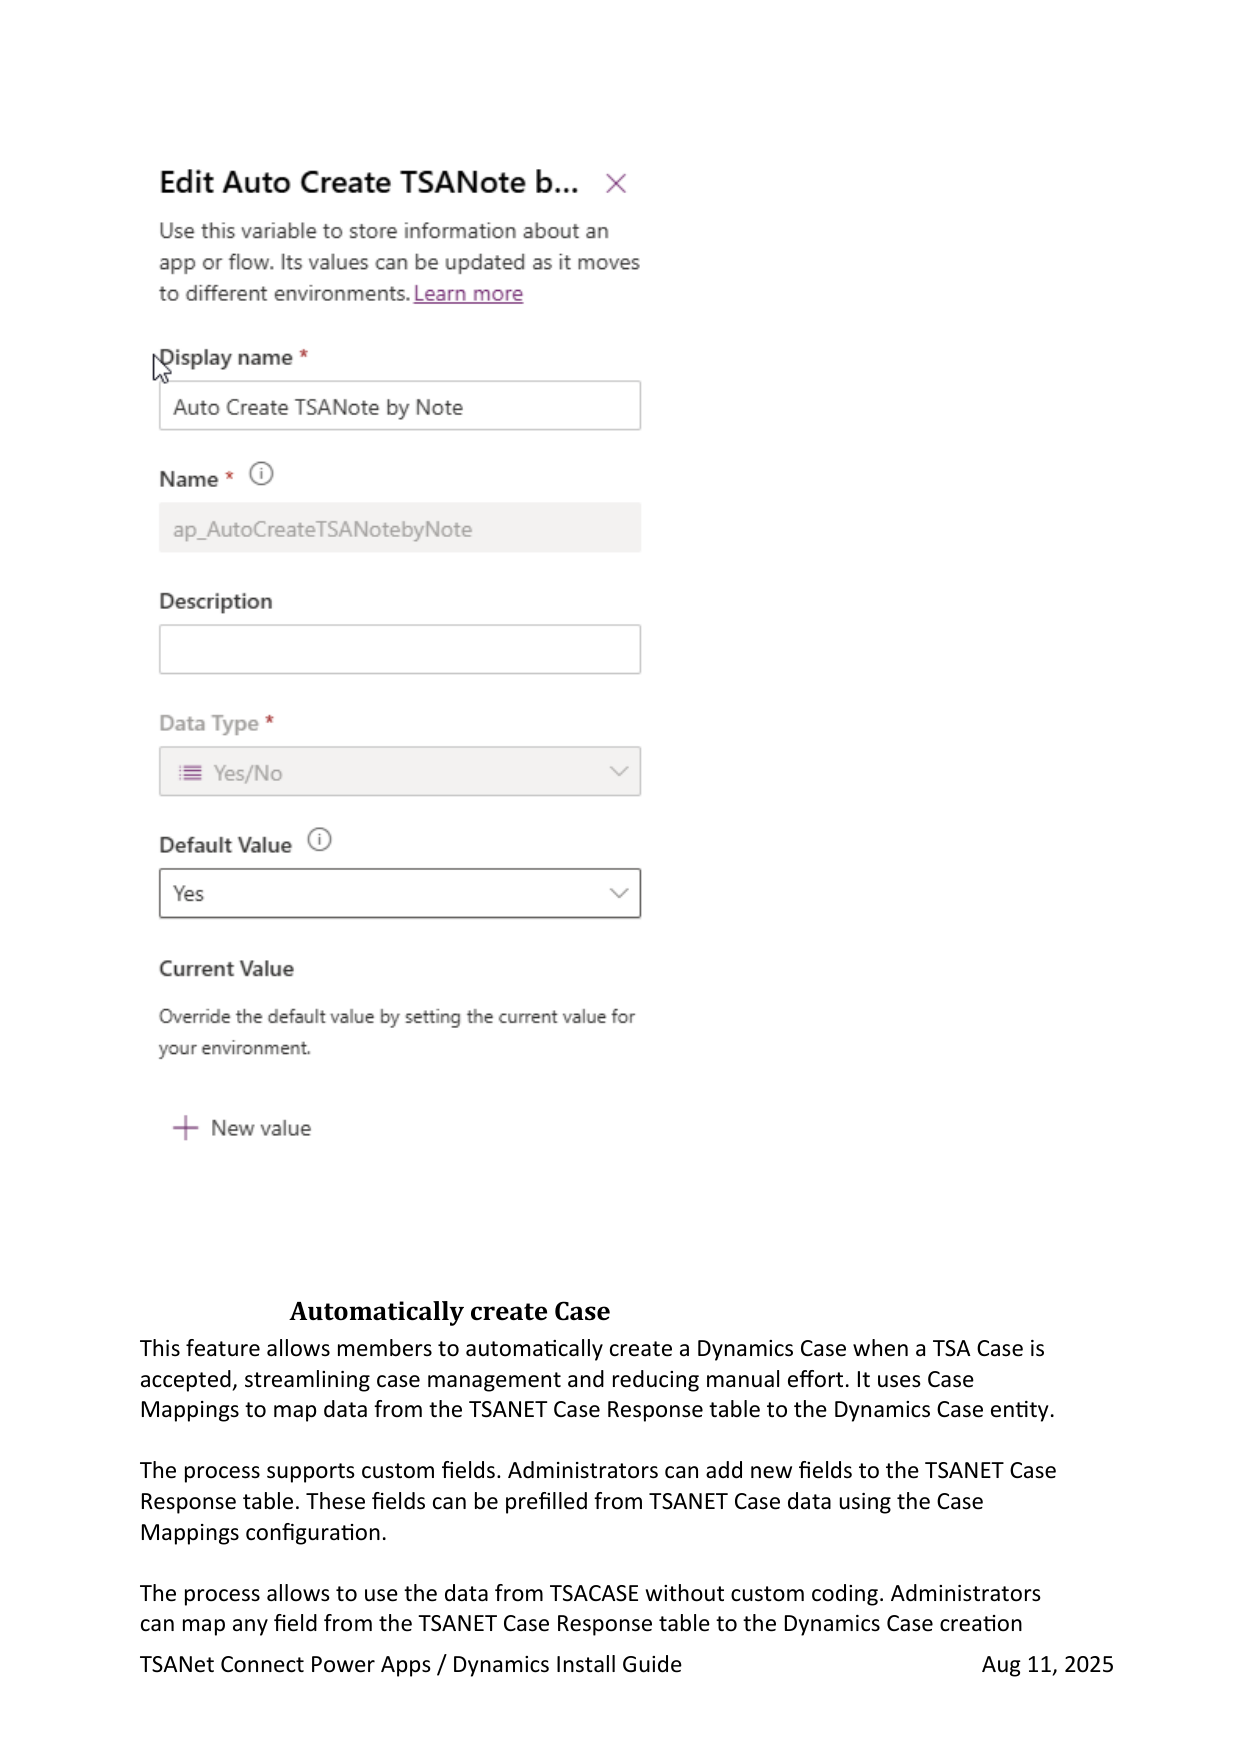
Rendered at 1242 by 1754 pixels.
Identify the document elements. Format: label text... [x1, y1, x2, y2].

text The process supports custom fields. Administrators can add new fields to the TSANET Case Response table. These fields can be prefilled from TSANET Case data using the Case Mappings configuration. [139, 1454, 1067, 1546]
picture [139, 143, 654, 1239]
subtitle Automatically create Case [289, 1294, 1067, 1326]
text This feature allows members to automatically create a Dynamics Case when a TSA Case is accepted, streamlining case management and reducing manual effort. It uses Case Mappings to map data from the TSANET Case Response table to the Dynamics Case entity. [139, 1332, 1067, 1424]
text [139, 1577, 1067, 1638]
